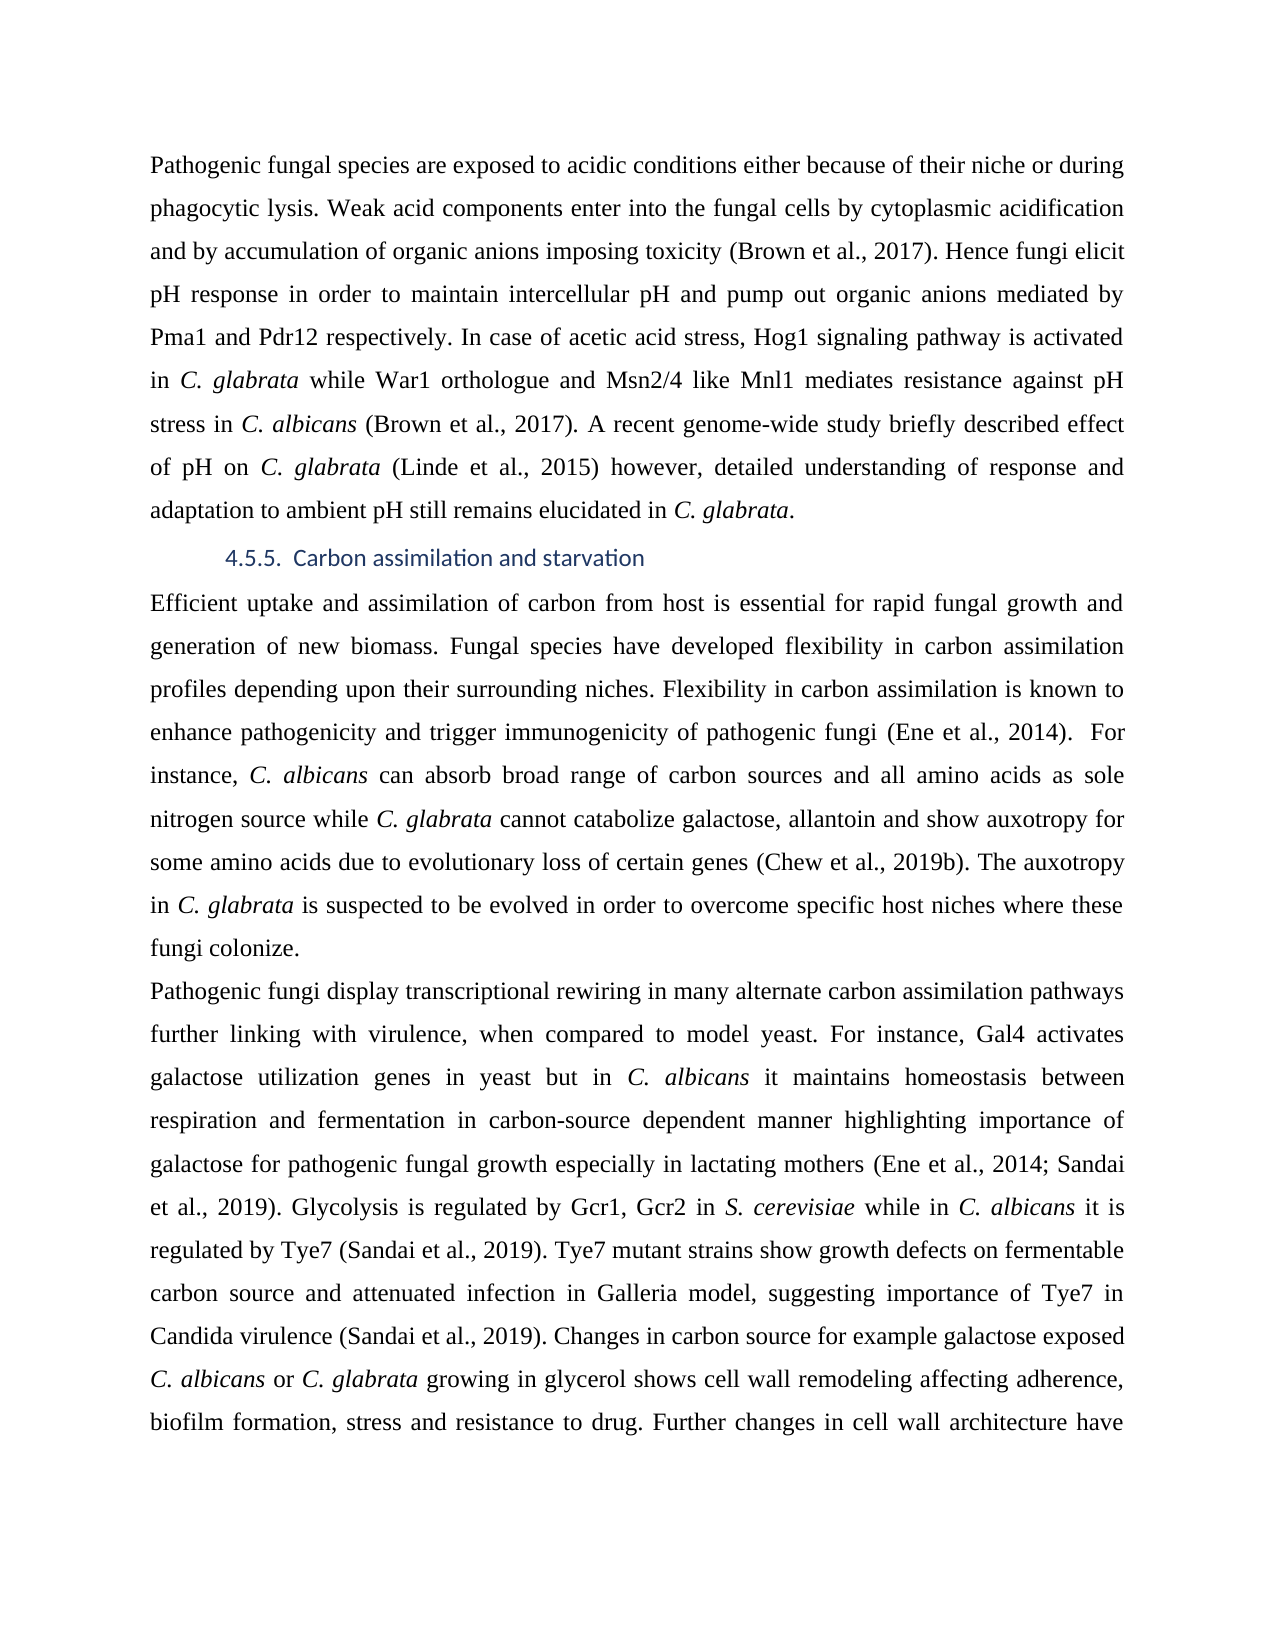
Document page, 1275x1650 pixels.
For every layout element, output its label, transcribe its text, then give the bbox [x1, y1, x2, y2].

subtitle 4.5.5. Carbon assimilation and starvation [150, 542, 1125, 573]
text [150, 976, 1125, 1436]
text Pathogenic fungal species are exposed to acidic conditions either because of their niche or during phagocytic lysis. Weak acid components enter into the fungal cells by cytoplasmic acidification and by accumulation of organic anions imposing toxicity (Brown et al., 2017). Hence fungi elicit pH response in order to maintain intercellular pH and pump out organic anions mediated by Pma1 and Pdr12 respectively. In case of acetic acid stress, Hog1 signaling pathway is activated in C. glabrata while War1 orthologue and Msn2/4 like Mnl1 mediates resistance against pH stress in C. albicans (Brown et al., 2017). A recent genome-wide study briefly described effect of pH on C. glabrata (Linde et al., 2015) however, detailed understanding of response and adaptation to ambient pH still remains elucidated in C. glabrata. [150, 150, 1125, 524]
text Efficient uptake and assimilation of carbon from host is essential for rapid fungal growth and generation of new biomass. Fungal species have developed flexibility in carbon assimilation profiles depending upon their surrounding niches. Flexibility in carbon assimilation is known to enhance pathogenicity and trigger immunogenicity of pathogenic fungi (Ene et al., 2014). For instance, C. albicans can absorb broad range of carbon sources and all amino acids as sole nitrogen source while C. glabrata cannot catabolize galactose, allantoin and show auxotropy for some amino acids due to evolutionary loss of certain genes (Chew et al., 2019b). The auxotropy in C. glabrata is suspected to be evolved in order to overcome specific host niches where these fungi colonize. [150, 588, 1125, 962]
